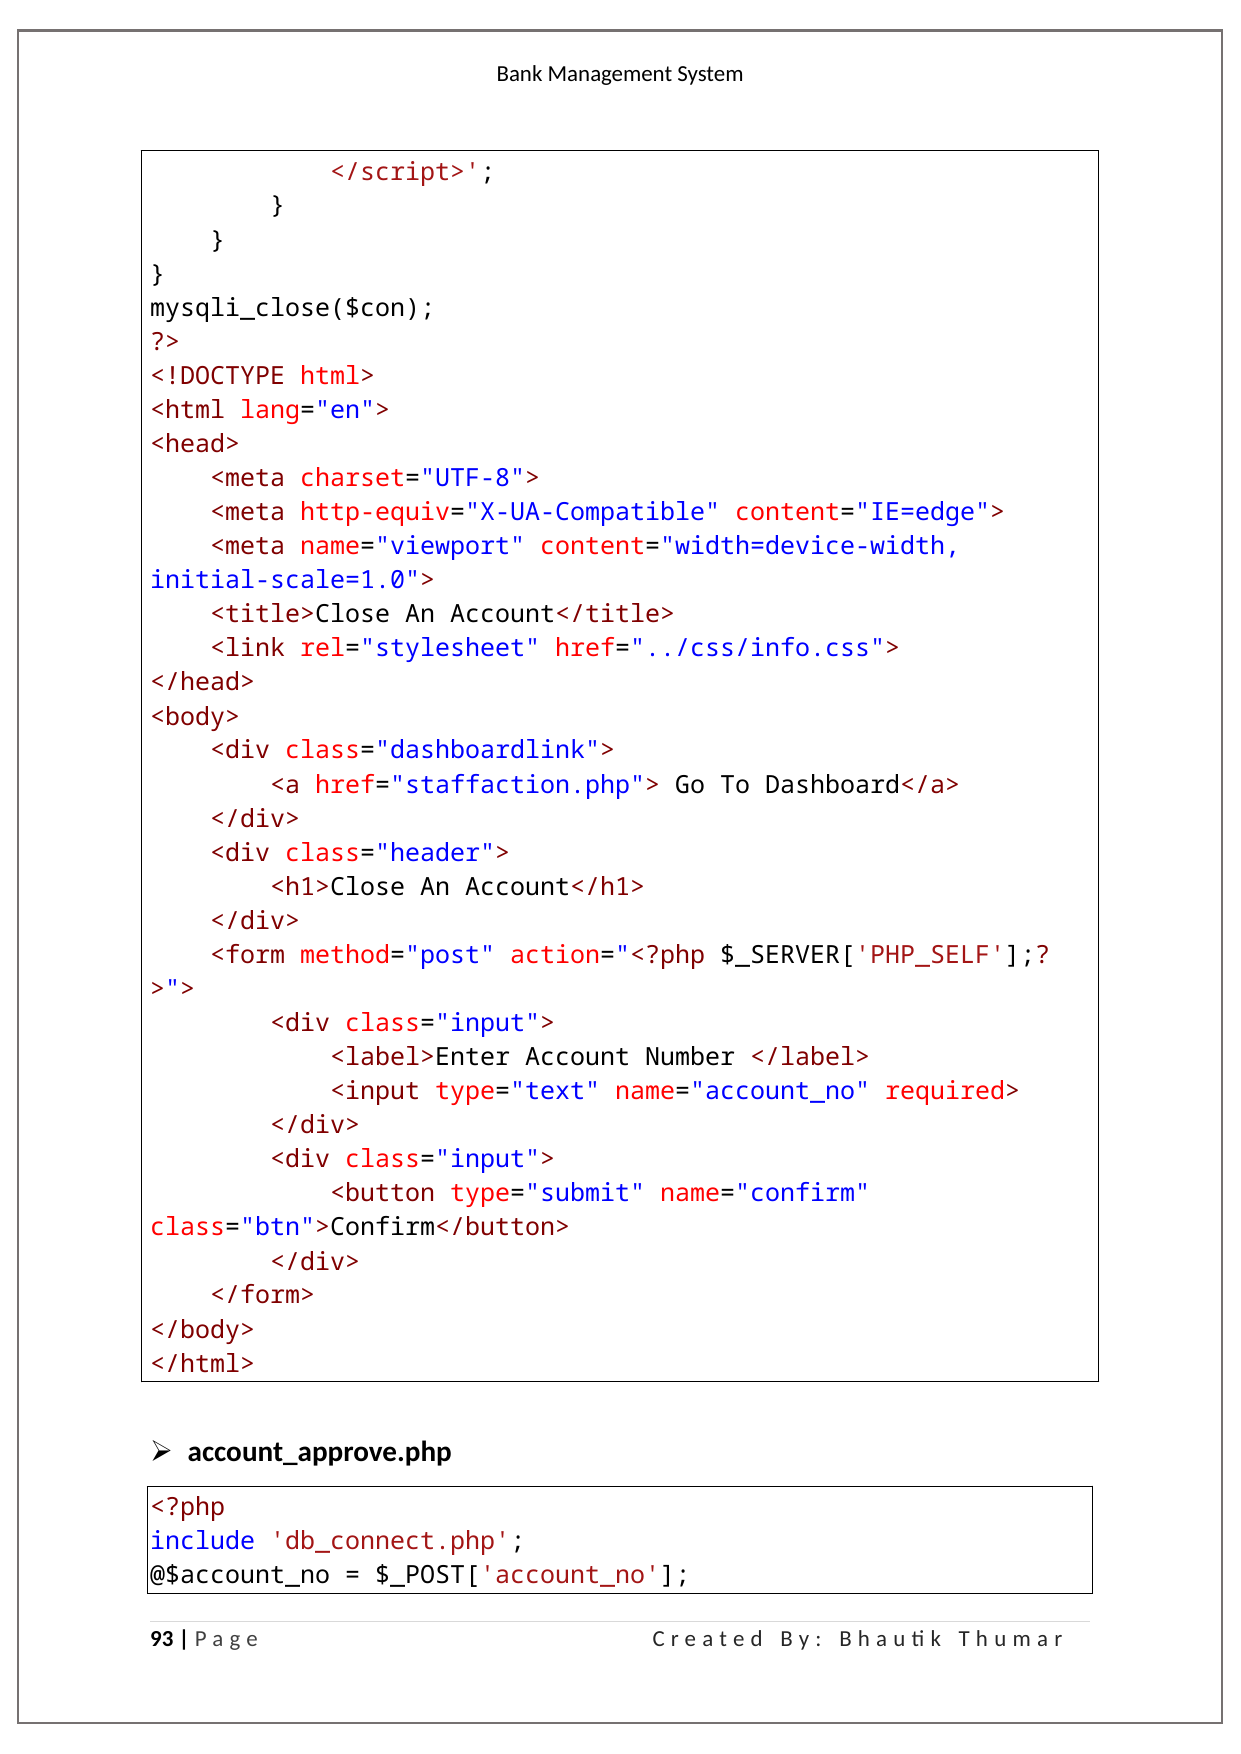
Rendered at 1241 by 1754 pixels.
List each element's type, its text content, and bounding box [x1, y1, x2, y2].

text <label>Enter Account Number </label> [150, 1039, 1090, 1073]
text </html> [142, 1342, 1098, 1381]
text <link rel="stylesheet" href="../css/info.css"> [150, 630, 1090, 664]
text <meta name="viewport" content="width=device-width, initial-scale=1.0"> [150, 528, 1090, 596]
text </div> [150, 1107, 1090, 1141]
text </script>'; [142, 151, 1098, 187]
text <meta charset="UTF-8"> [150, 460, 1090, 494]
text <meta http-equiv="X-UA-Compatible" content="IE=edge"> [150, 494, 1090, 528]
text <div class="dashboardlink"> [150, 732, 1090, 766]
text </div> [150, 800, 1090, 834]
text @$account_no = $_POST['account_no']; [148, 1554, 1092, 1593]
text include 'db_connect.php'; [150, 1523, 1090, 1554]
text ?> [150, 323, 1090, 357]
text <form method="post" action="<?php $_SERVER['PHP_SELF'];?>"> [150, 937, 1090, 1005]
text } [150, 221, 1090, 255]
text <html lang="en"> [150, 392, 1090, 426]
text </head> [150, 664, 1090, 698]
text <title>Close An Account</title> [150, 596, 1090, 630]
text <body> [150, 698, 1090, 732]
text <button type="submit" name="confirm" class="btn">Confirm</button> [150, 1175, 1090, 1243]
text </body> [150, 1311, 1090, 1342]
text <a href="staffaction.php"> Go To Dashboard</a> [150, 766, 1090, 800]
text <div class="input"> [150, 1005, 1090, 1039]
text </div> [150, 1243, 1090, 1277]
text <div class="header"> [150, 834, 1090, 868]
text } [150, 255, 1090, 289]
text } [150, 187, 1090, 221]
text <div class="input"> [150, 1141, 1090, 1175]
text <head> [150, 426, 1090, 460]
text mysqli_close($con); [150, 289, 1090, 323]
text <?php [148, 1487, 1092, 1523]
text </div> [150, 902, 1090, 937]
text </form> [150, 1277, 1090, 1311]
text <input type="text" name="account_no" required> [150, 1073, 1090, 1107]
list account_approve.php [150, 1433, 1090, 1469]
text <h1>Close An Account</h1> [150, 868, 1090, 902]
text <!DOCTYPE html> [150, 357, 1090, 392]
